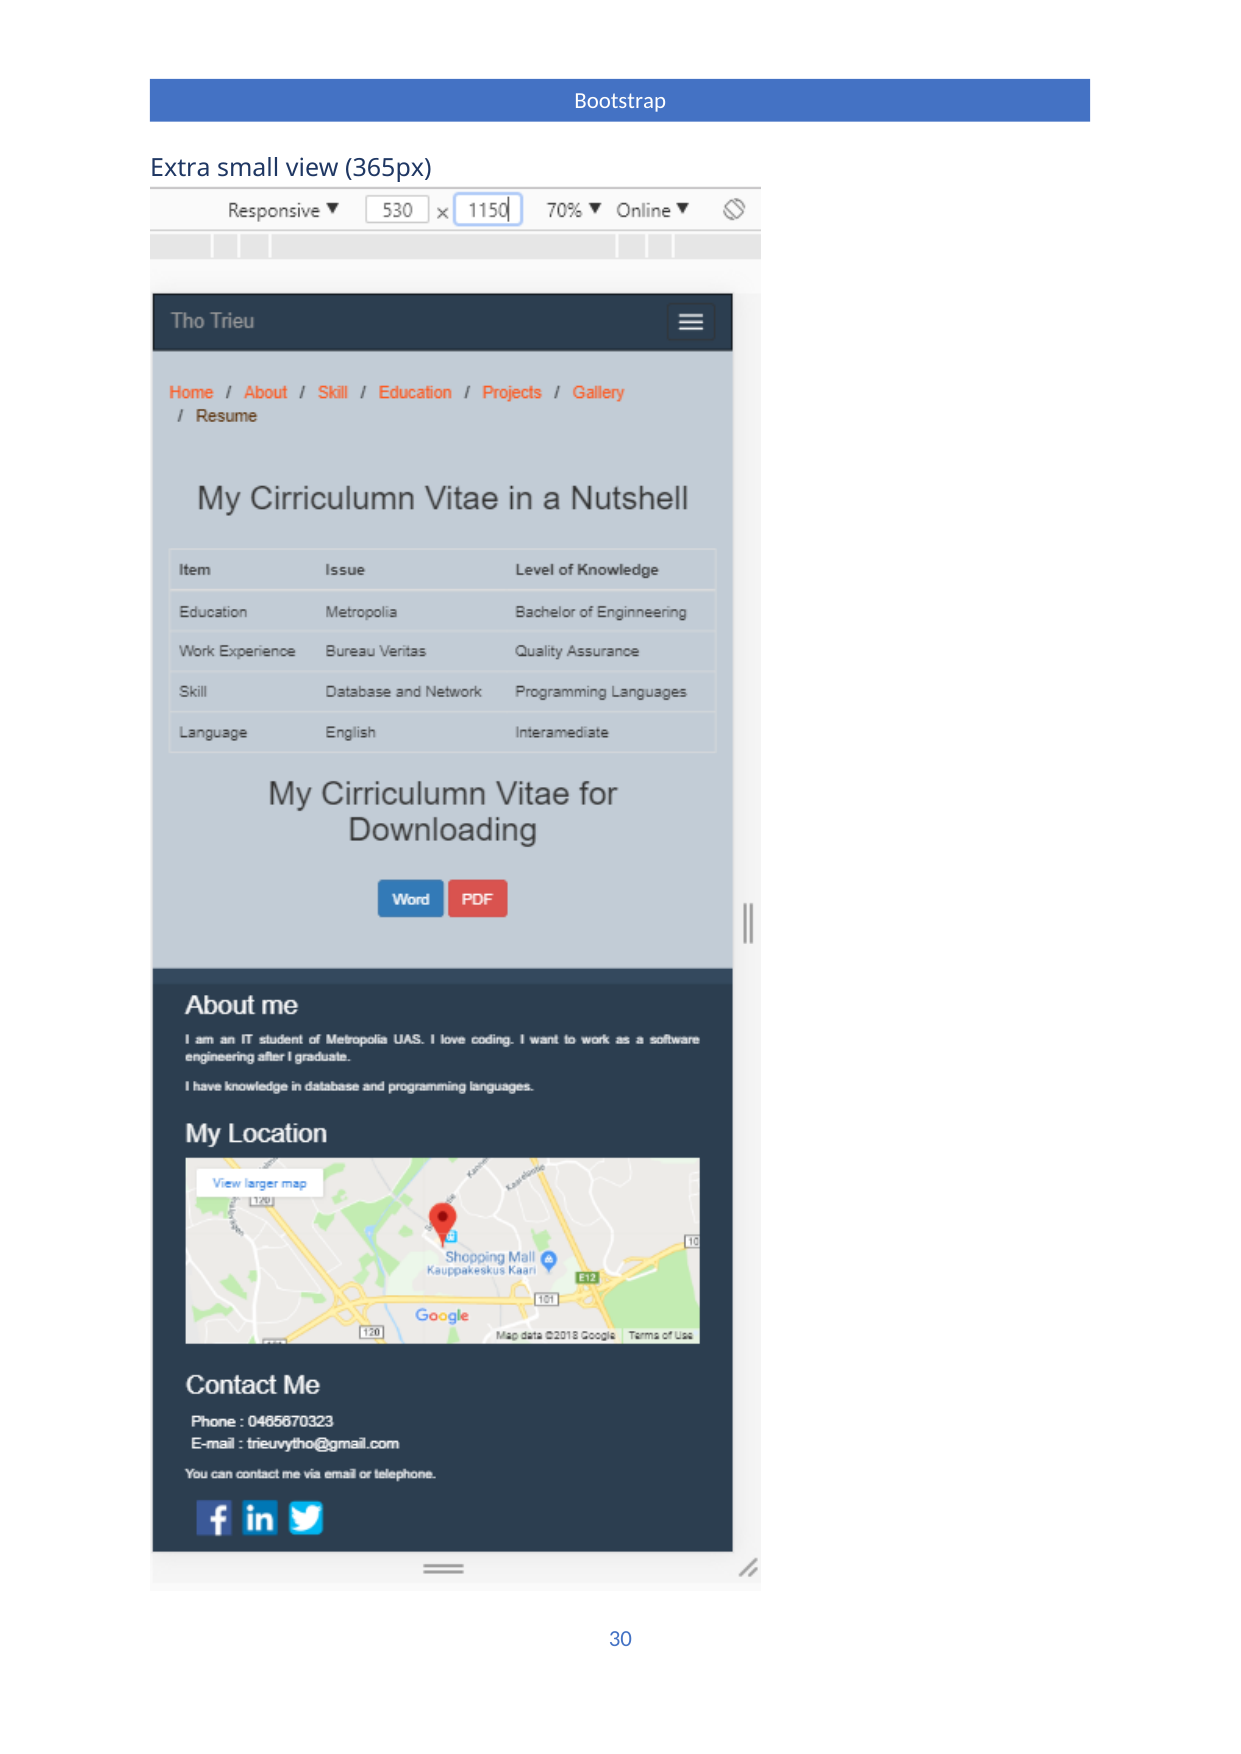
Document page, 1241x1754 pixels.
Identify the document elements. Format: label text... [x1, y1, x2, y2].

picture [150, 186, 761, 1591]
subtitle Extra small view (365px) [150, 150, 1090, 184]
